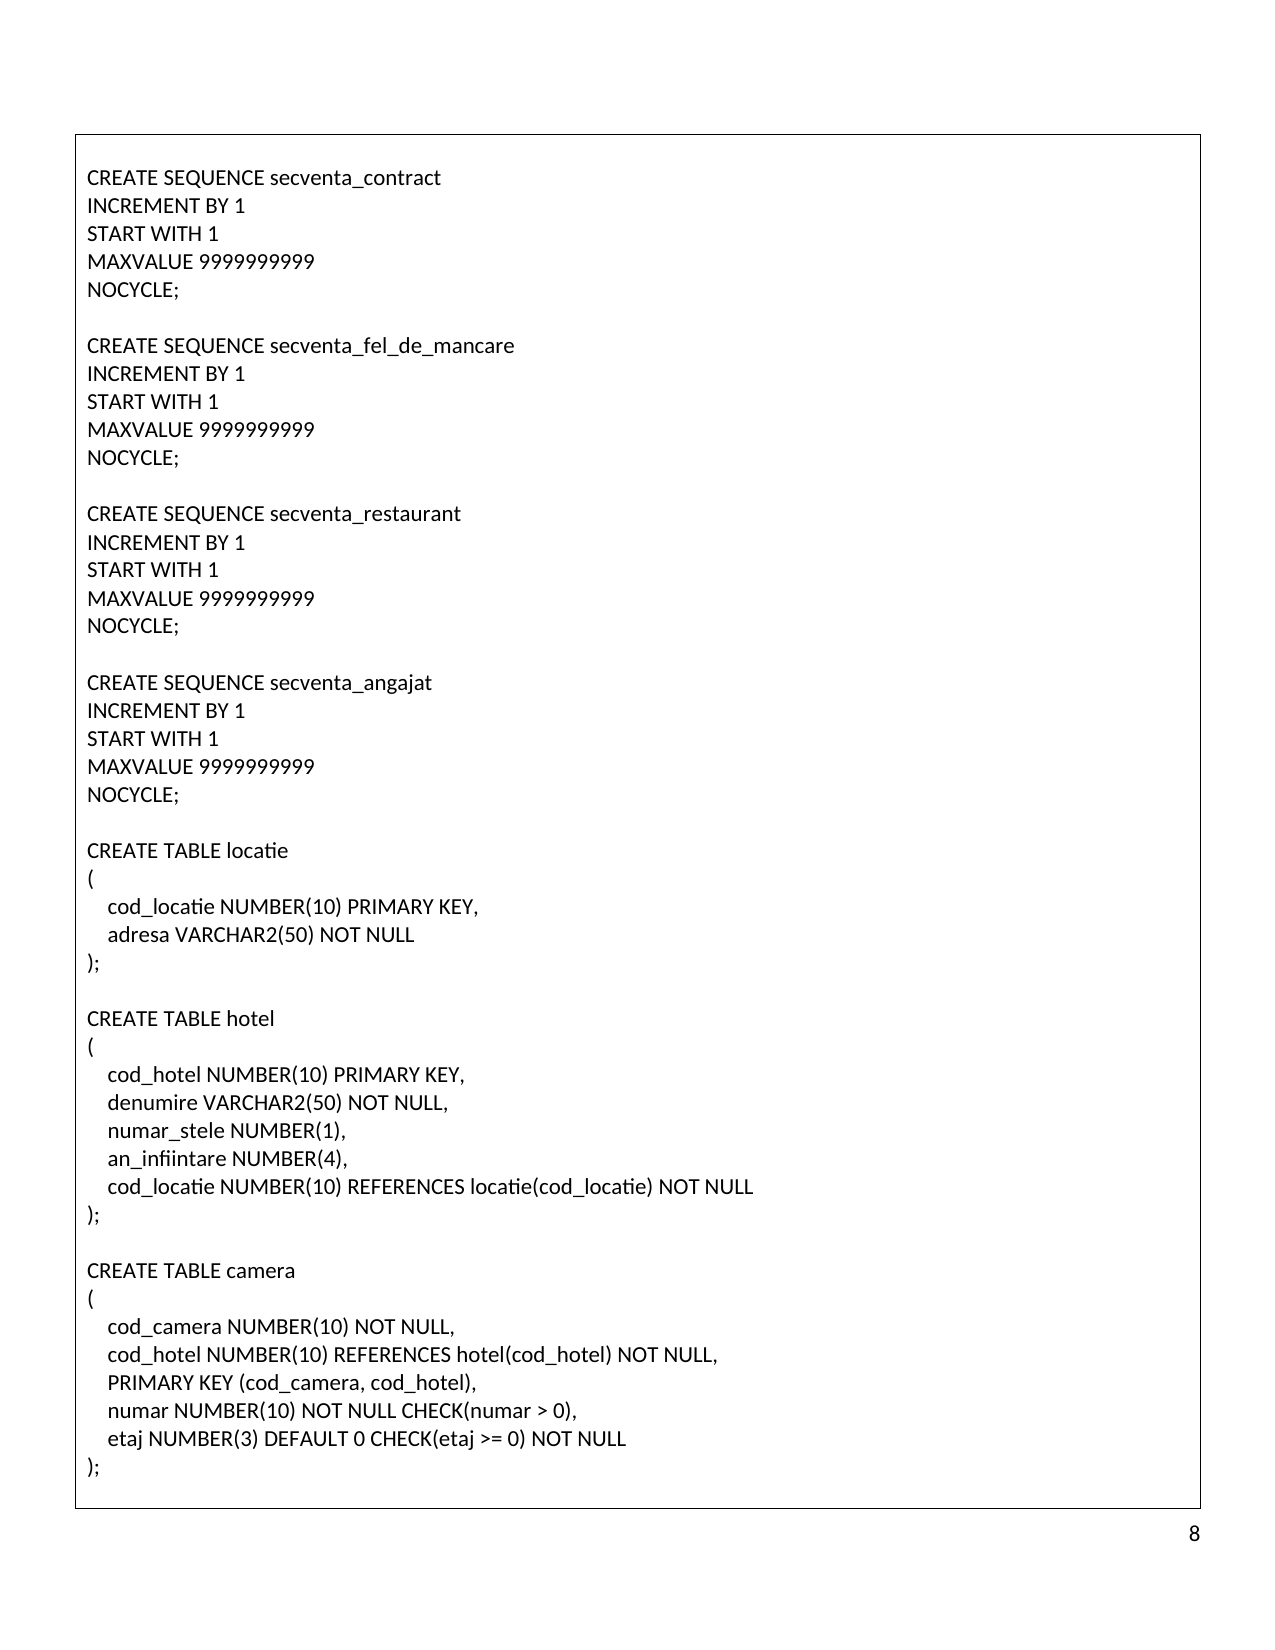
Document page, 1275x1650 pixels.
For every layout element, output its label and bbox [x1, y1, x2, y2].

table_header [76, 135, 1200, 1508]
